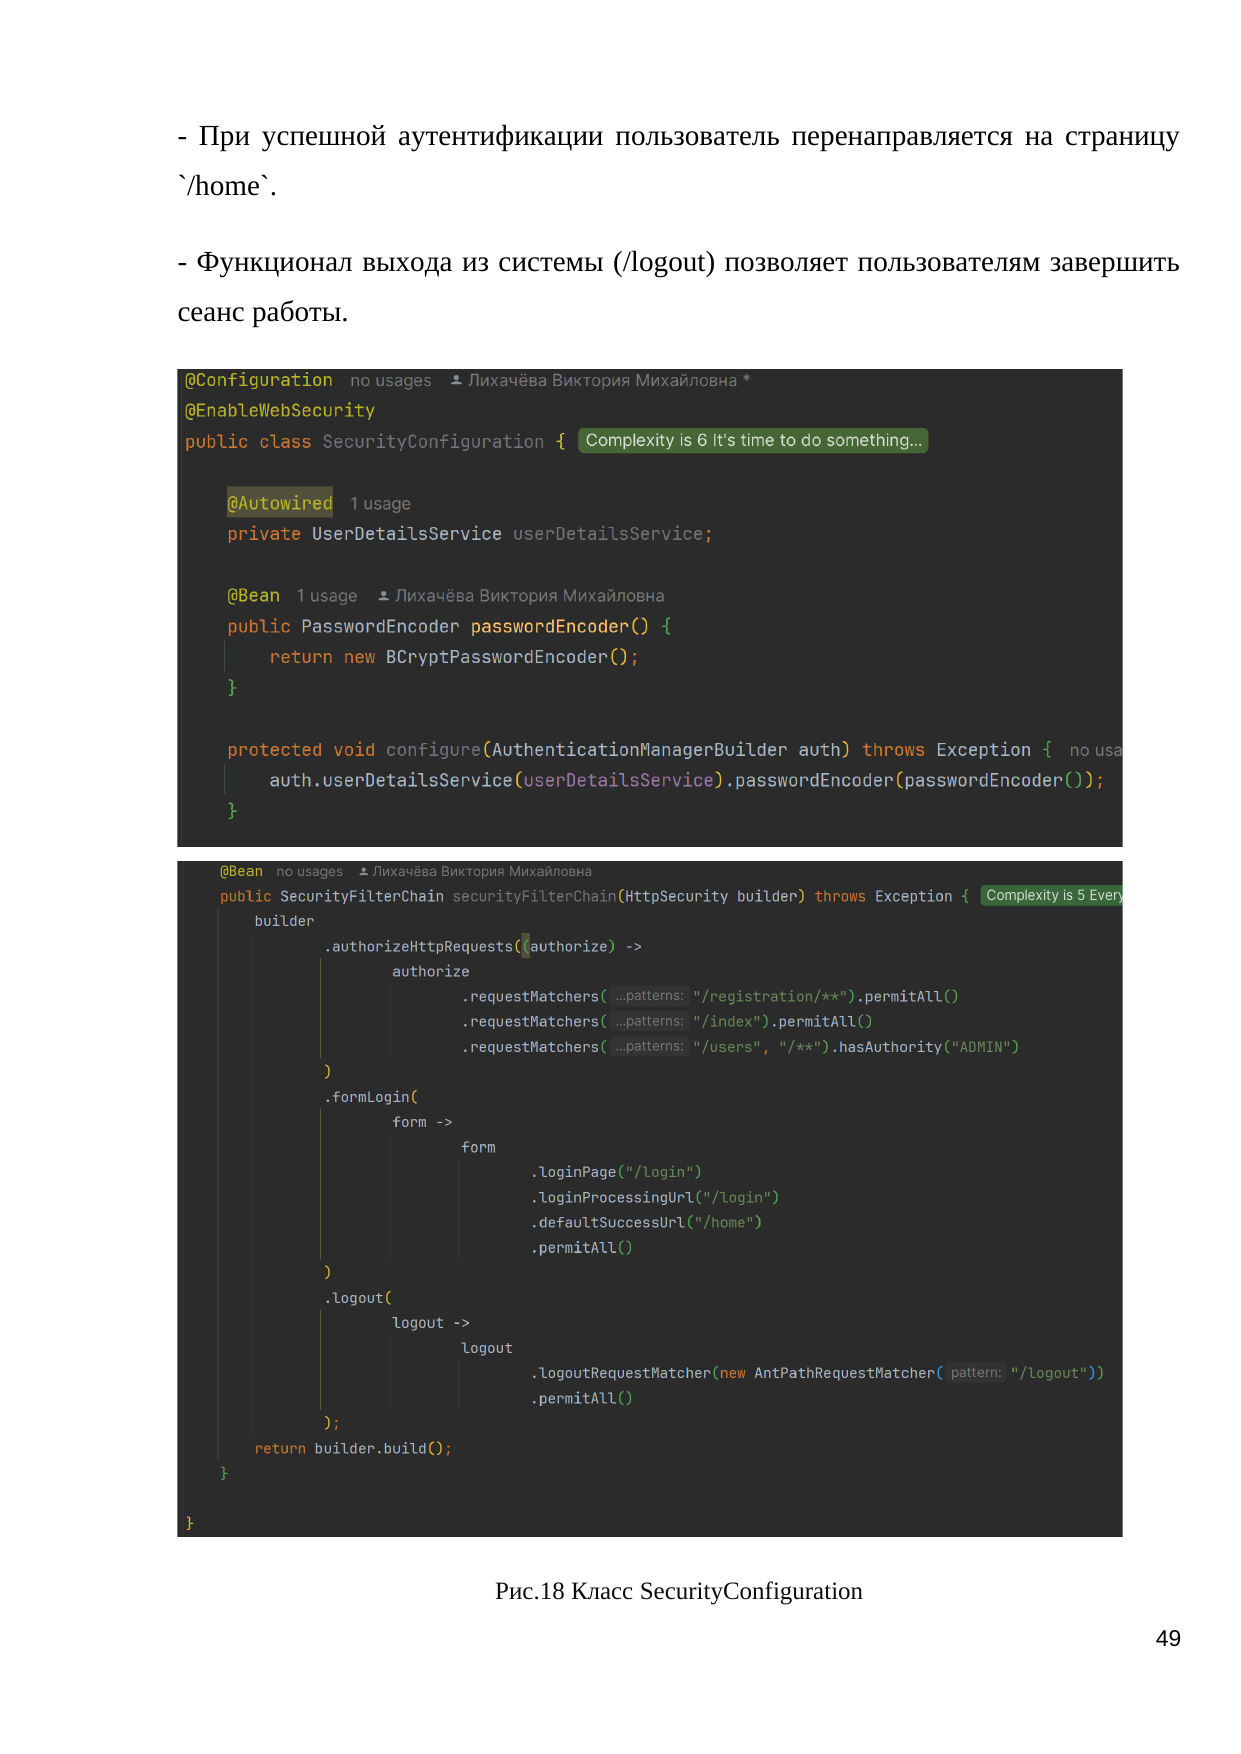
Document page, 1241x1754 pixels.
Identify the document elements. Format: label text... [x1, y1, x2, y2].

text - При успешной аутентификации пользователь перенаправляется на страницу `/home`. [177, 118, 1181, 202]
picture [177, 369, 1123, 847]
picture [177, 861, 1123, 1537]
text Рис.18 Класс SecurityConfiguration [177, 1576, 1181, 1605]
text - Функционал выхода из системы (/logout) позволяет пользователям завершить сеанс работы. [177, 244, 1181, 328]
